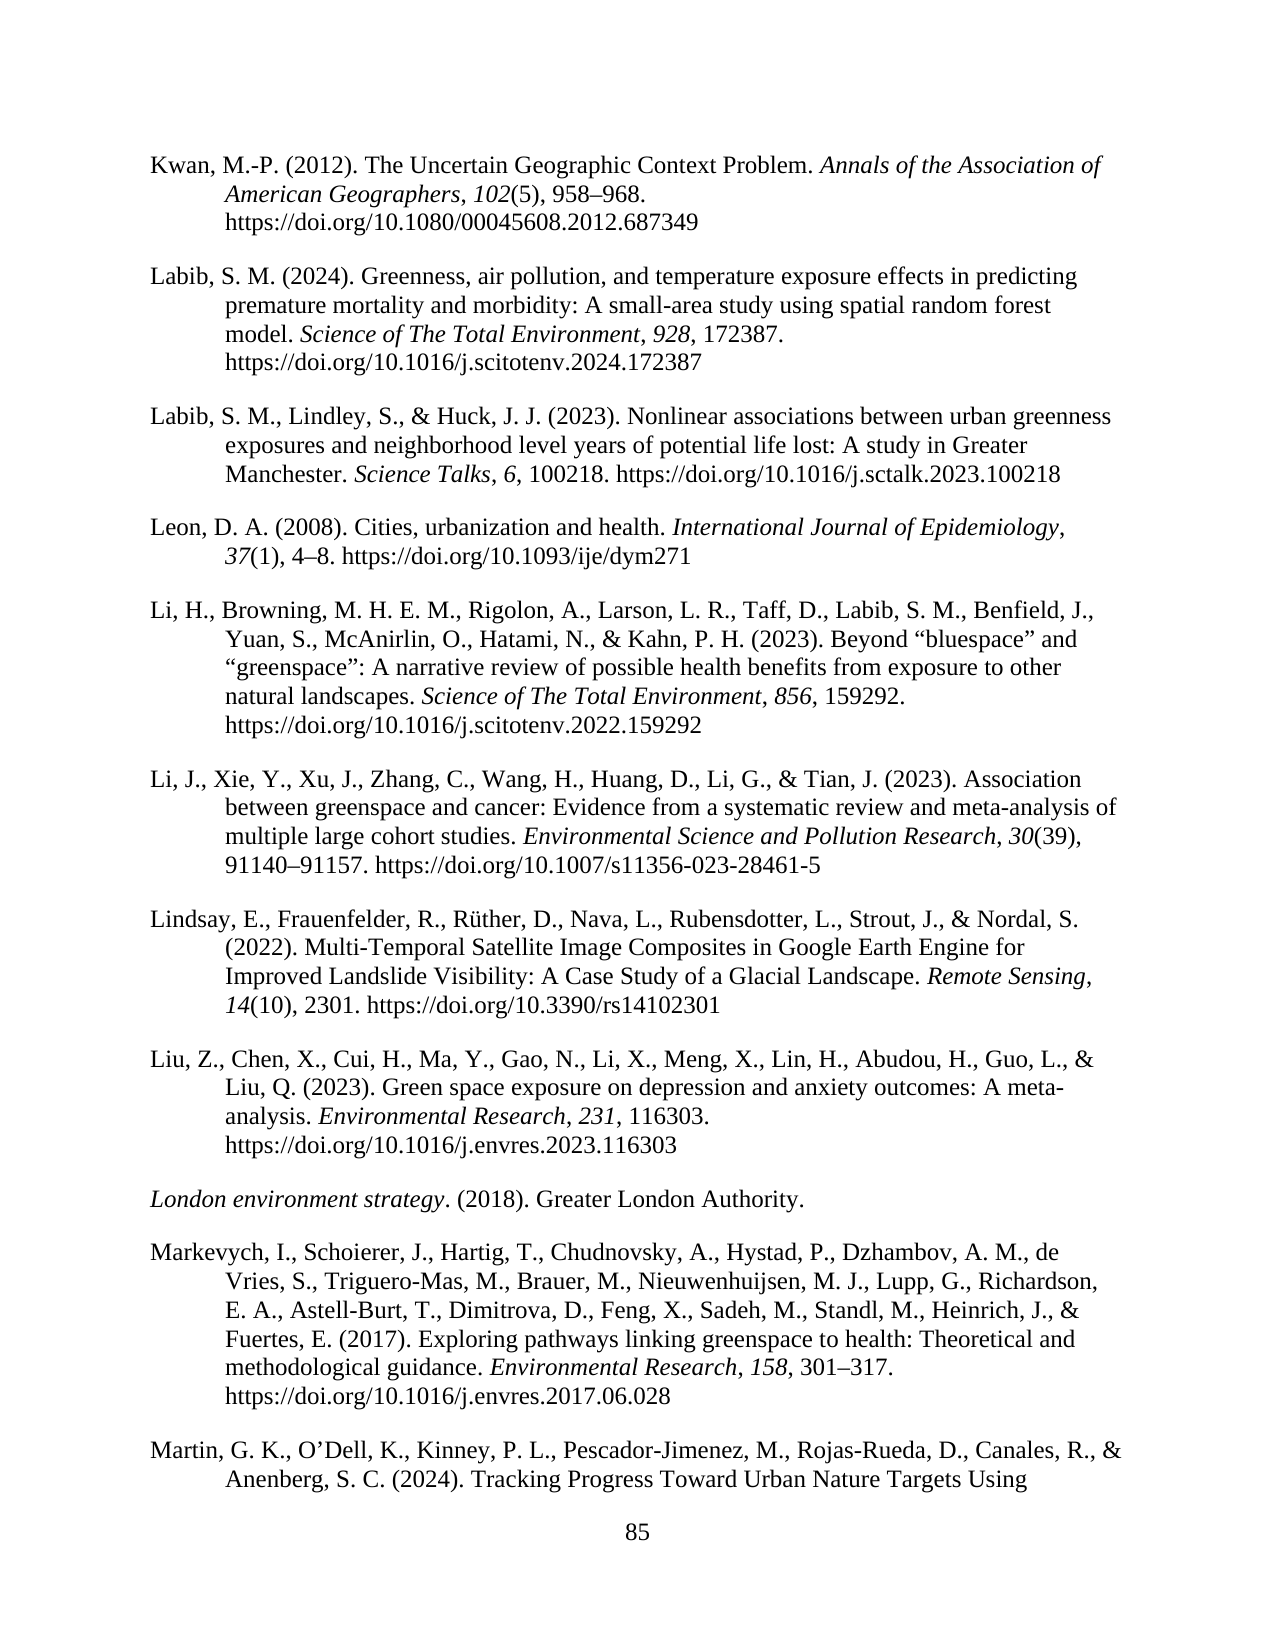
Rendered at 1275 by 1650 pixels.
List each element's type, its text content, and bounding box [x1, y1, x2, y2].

text Leon, D. A. (2008). Cities, urbanization and health. International Journal of Epidemiology, 37(1), 4–8. https://doi.org/10.1093/ije/dym271 [150, 512, 1125, 570]
text Liu, Z., Chen, X., Cui, H., Ma, Y., Gao, N., Li, X., Meng, X., Lin, H., Abudou, H., Guo, L., & Liu, Q. (2023). Green space exposure on depression and anxiety outcomes: A meta-analysis. Environmental Research, 231, 116303. https://doi.org/10.1016/j.envres.2023.116303 [150, 1044, 1125, 1159]
text Li, H., Browning, M. H. E. M., Rigolon, A., Larson, L. R., Taff, D., Labib, S. M., Benfield, J., Yuan, S., McAnirlin, O., Hatami, N., & Kahn, P. H. (2023). Beyond “bluespace” and “greenspace”: A narrative review of possible health benefits from exposure to other natural landscapes. Science of The Total Environment, 856, 159292. https://doi.org/10.1016/j.scitotenv.2022.159292 [150, 595, 1125, 739]
text Kwan, M.-P. (2012). The Uncertain Geographic Context Problem. Annals of the Association of American Geographers, 102(5), 958–968. https://doi.org/10.1080/00045608.2012.687349 [150, 150, 1125, 236]
text Labib, S. M. (2024). Greenness, air pollution, and temperature exposure effects in predicting premature mortality and morbidity: A small-area study using spatial random forest model. Science of The Total Environment, 928, 172387. https://doi.org/10.1016/j.scitotenv.2024.172387 [150, 261, 1125, 376]
text London environment strategy. (2018). Greater London Authority. [150, 1184, 1125, 1212]
text Labib, S. M., Lindley, S., & Huck, J. J. (2023). Nonlinear associations between urban greenness exposures and neighborhood level years of potential life lost: A study in Greater Manchester. Science Talks, 6, 100218. https://doi.org/10.1016/j.sctalk.2023.100218 [150, 401, 1125, 487]
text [150, 1435, 1125, 1492]
text Lindsay, E., Frauenfelder, R., Rüther, D., Nava, L., Rubensdotter, L., Strout, J., & Nordal, S. (2022). Multi-Temporal Satellite Image Composites in Google Earth Engine for Improved Landslide Visibility: A Case Study of a Glacial Landscape. Remote Sensing, 14(10), 2301. https://doi.org/10.3390/rs14102301 [150, 904, 1125, 1019]
text Markevych, I., Schoierer, J., Hartig, T., Chudnovsky, A., Hystad, P., Dzhambov, A. M., de Vries, S., Triguero-Mas, M., Brauer, M., Nieuwenhuijsen, M. J., Lupp, G., Richardson, E. A., Astell-Burt, T., Dimitrova, D., Feng, X., Sadeh, M., Standl, M., Heinrich, J., & Fuertes, E. (2017). Exploring pathways linking greenspace to health: Theoretical and methodological guidance. Environmental Research, 158, 301–317. https://doi.org/10.1016/j.envres.2017.06.028 [150, 1237, 1125, 1410]
text Li, J., Xie, Y., Xu, J., Zhang, C., Wang, H., Huang, D., Li, G., & Tian, J. (2023). Association between greenspace and cancer: Evidence from a systematic review and meta-analysis of multiple large cohort studies. Environmental Science and Pollution Research, 30(39), 91140–91157. https://doi.org/10.1007/s11356-023-28461-5 [150, 764, 1125, 879]
